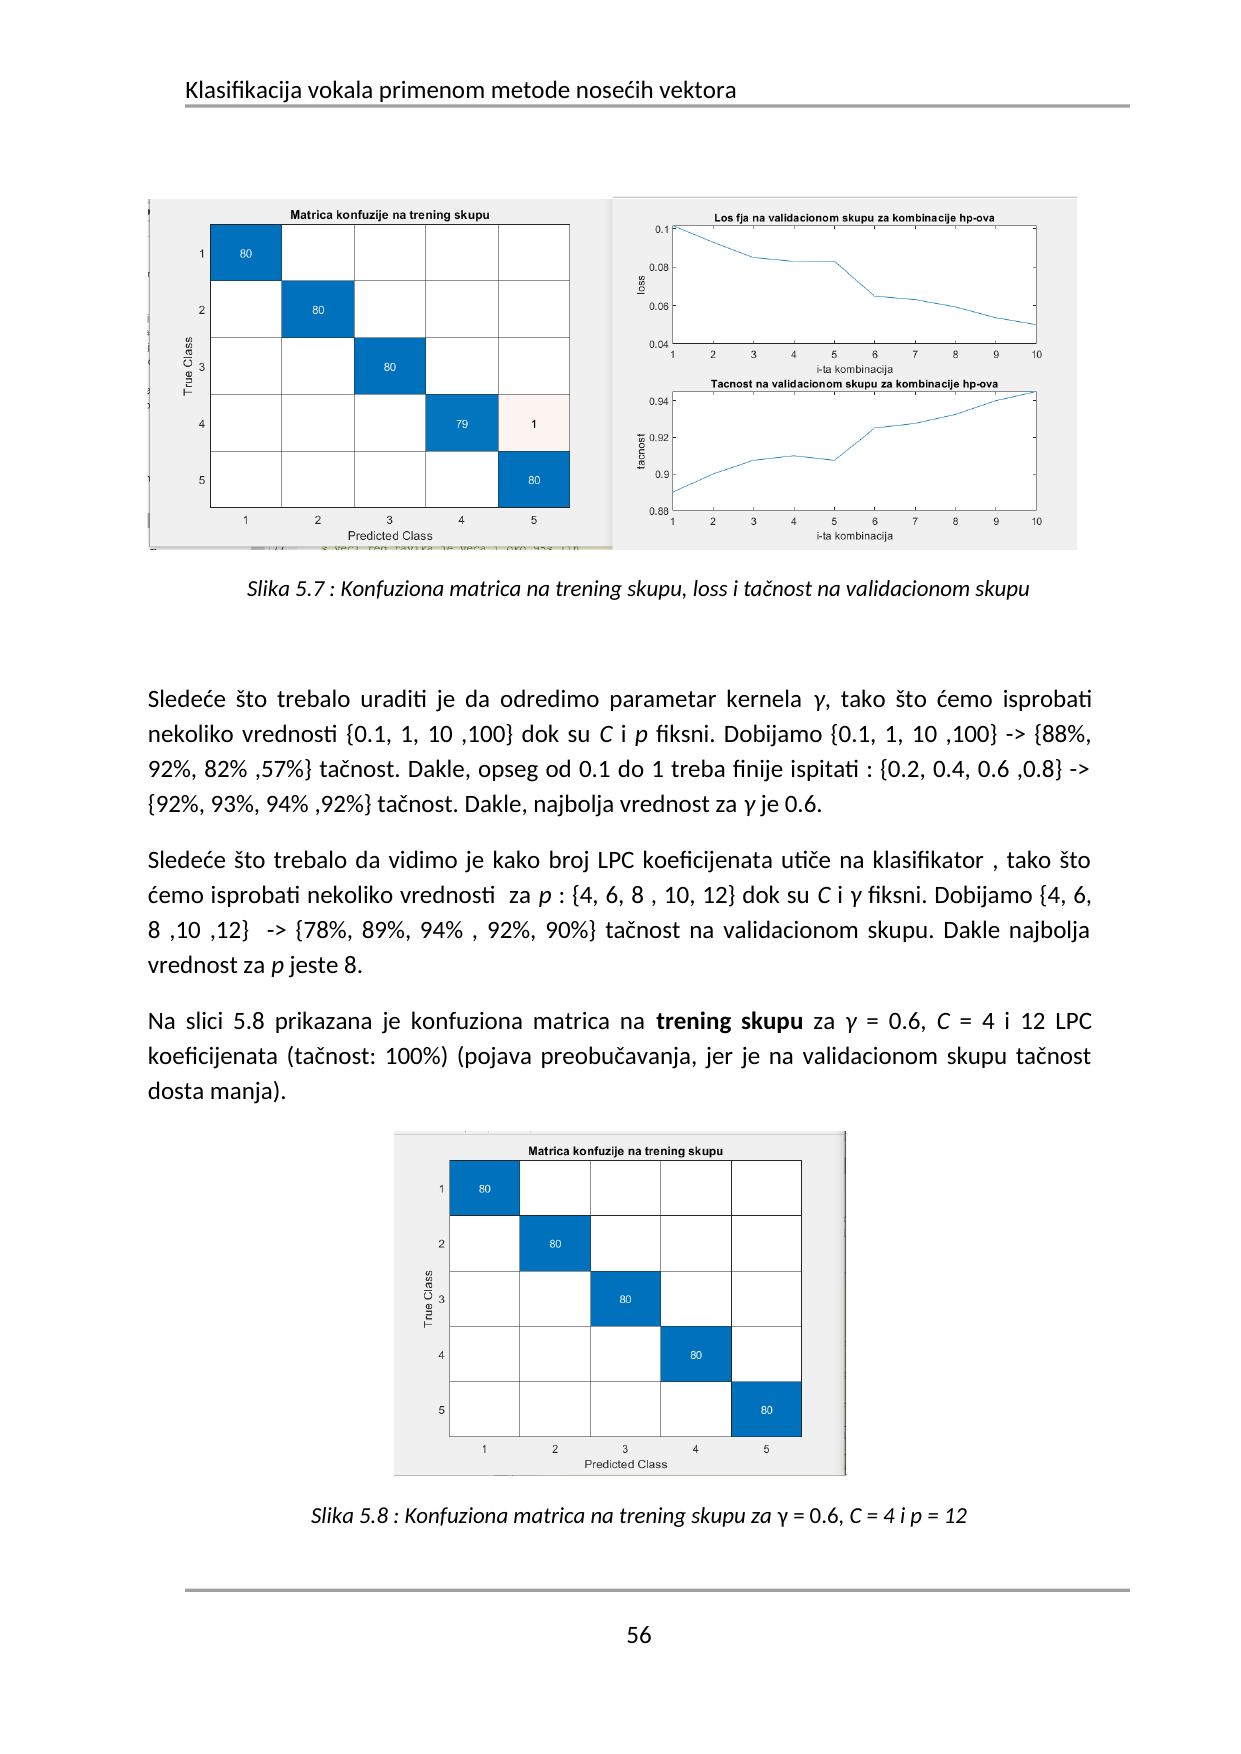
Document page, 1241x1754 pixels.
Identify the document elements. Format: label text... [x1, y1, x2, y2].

picture [147, 196, 1078, 550]
text Na slici 5.8 prikazana je konfuziona matrica na trening skupu za γ = 0.6, C = 4 i 12 LPC koeficijenata (tačnost: 100%) (pojava preobučavanja, jer je na validacionom skupu tačnost dosta manja). [148, 1005, 1093, 1106]
text Slika 5.7 : Konfuziona matrica na trening skupu, loss i tačnost na validacionom skupu [148, 574, 1093, 603]
picture [393, 1131, 847, 1476]
text Sledeće što trebalo da vidimo je kako broj LPC koeficijenata utiče na klasifikator , tako što ćemo isprobati nekoliko vrednosti za p : {4, 6, 8 , 10, 12} dok su C i γ fiksni. Dobijamo {4, 6, 8 ,10 ,12} -> {78%, 89%, 94% , 92%, 90%} tačnost na validacionom skupu. Dakle najbolja vrednost za p jeste 8. [148, 844, 1093, 980]
text Sledeće što trebalo uraditi je da odredimo parametar kernela γ, tako što ćemo isprobati nekoliko vrednosti {0.1, 1, 10 ,100} dok su C i p fiksni. Dobijamo {0.1, 1, 10 ,100} -> {88%, 92%, 82% ,57%} tačnost. Dakle, opseg od 0.1 do 1 treba finije ispitati : {0.2, 0.4, 0.6 ,0.8} -> {92%, 93%, 94% ,92%} tačnost. Dakle, najbolja vrednost za γ je 0.6. [148, 683, 1093, 819]
text Slika 5.8 : Konfuziona matrica na trening skupu za γ = 0.6, C = 4 i p = 12 [148, 1501, 1093, 1529]
